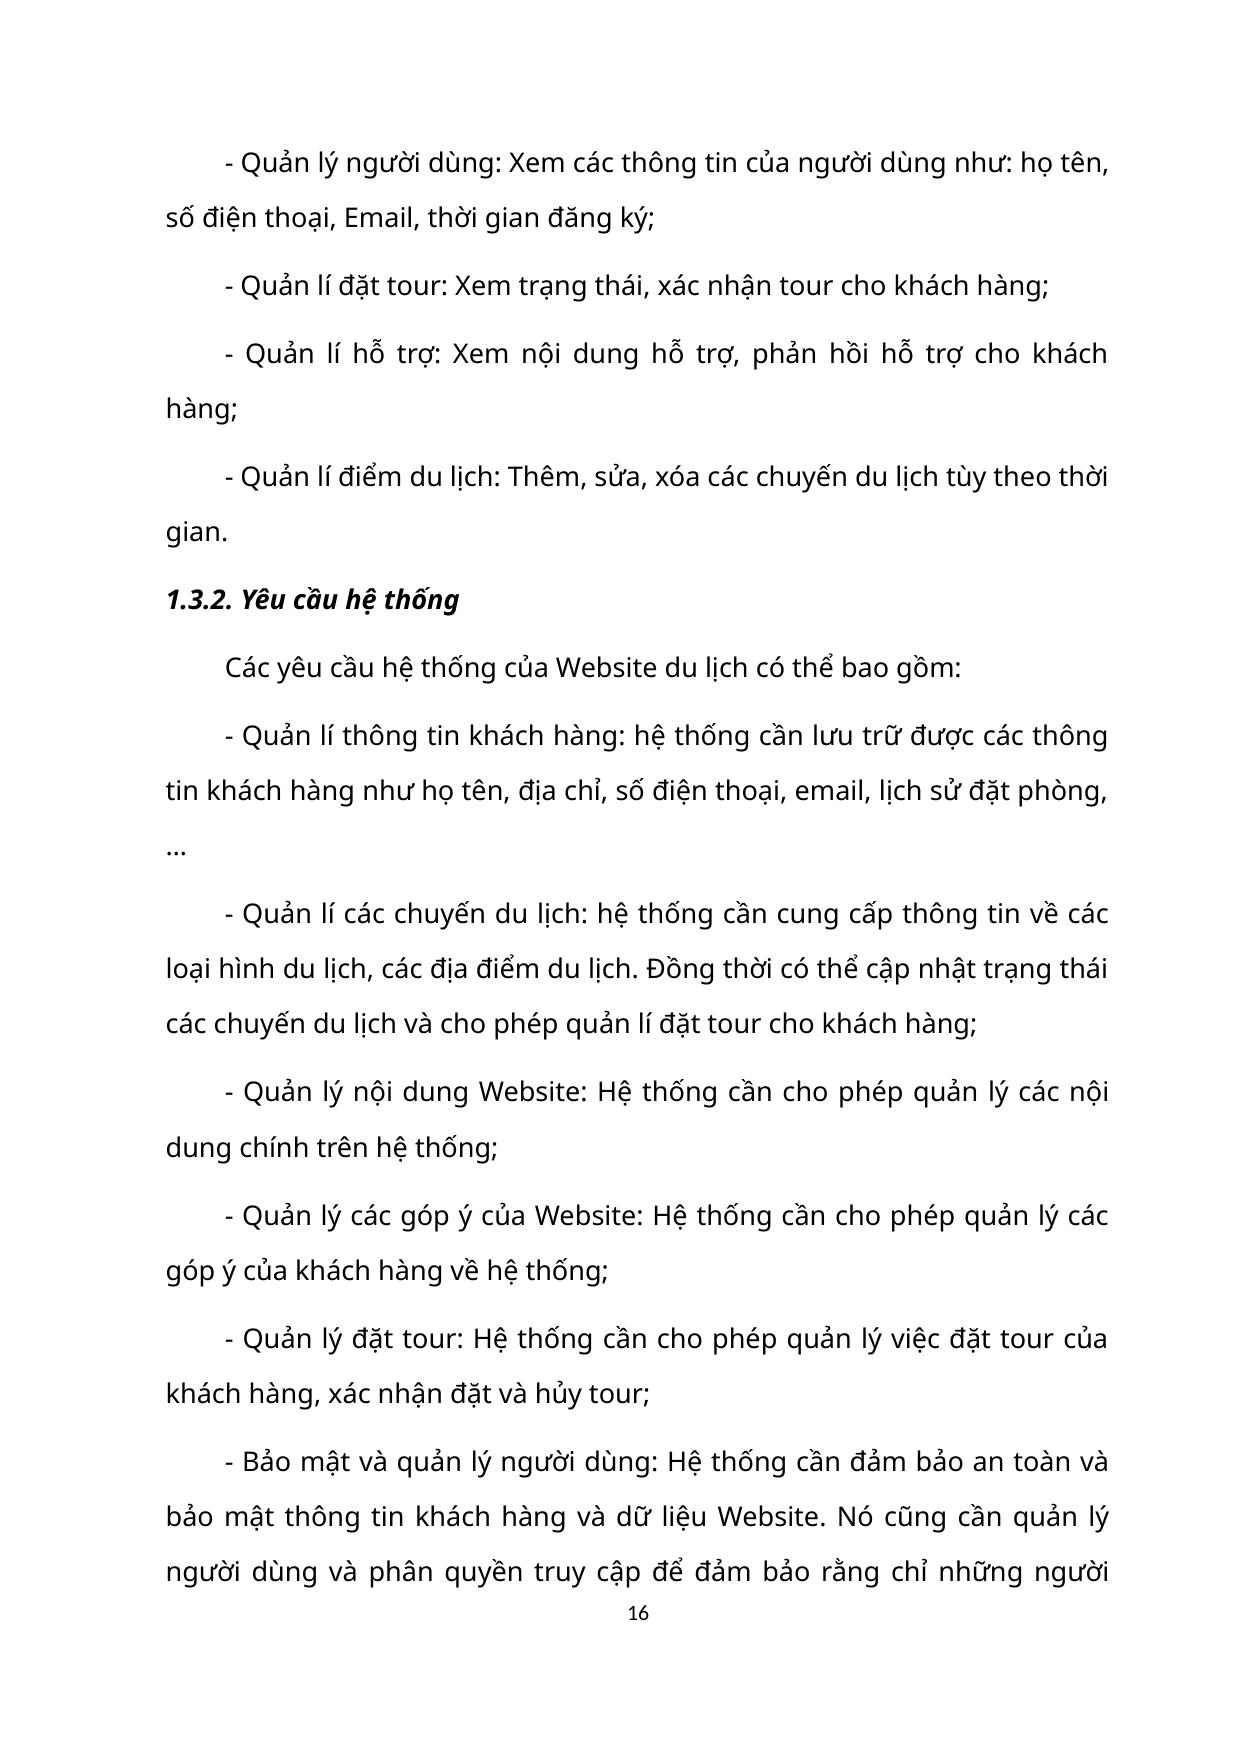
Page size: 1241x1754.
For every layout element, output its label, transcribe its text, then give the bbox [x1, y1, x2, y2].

text - Quản lí đặt tour: Xem trạng thái, xác nhận tour cho khách hàng; [165, 266, 1110, 303]
text Các yêu cầu hệ thống của Website du lịch có thể bao gồm: [165, 648, 1110, 685]
subtitle 1.3.2. Yêu cầu hệ thống [165, 580, 1110, 617]
text - Quản lí hỗ trợ: Xem nội dung hỗ trợ, phản hồi hỗ trợ cho khách hàng; [165, 334, 1110, 426]
text - Quản lý đặt tour: Hệ thống cần cho phép quản lý việc đặt tour của khách hàng, xác nhận đặt và hủy tour; [165, 1319, 1110, 1411]
text - Quản lí thông tin khách hàng: hệ thống cần lưu trữ được các thông tin khách hàng như họ tên, địa chỉ, số điện thoại, email, lịch sử đặt phòng,… [165, 716, 1110, 863]
text - Quản lý nội dung Website: Hệ thống cần cho phép quản lý các nội dung chính trên hệ thống; [165, 1073, 1110, 1165]
list - Quản lý người dùng: Xem các thông tin của người dùng như: họ tên, số điện thoại, Email, thời gian đăng ký; [165, 143, 1110, 235]
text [165, 1442, 1110, 1590]
text - Quản lí các chuyến du lịch: hệ thống cần cung cấp thông tin về các loại hình du lịch, các địa điểm du lịch. Đồng thời có thể cập nhật trạng thái các chuyến du lịch và cho phép quản lí đặt tour cho khách hàng; [165, 894, 1110, 1042]
text - Quản lý các góp ý của Website: Hệ thống cần cho phép quản lý các góp ý của khách hàng về hệ thống; [165, 1196, 1110, 1288]
list - Quản lí điểm du lịch: Thêm, sửa, xóa các chuyến du lịch tùy theo thời gian. [165, 457, 1110, 549]
